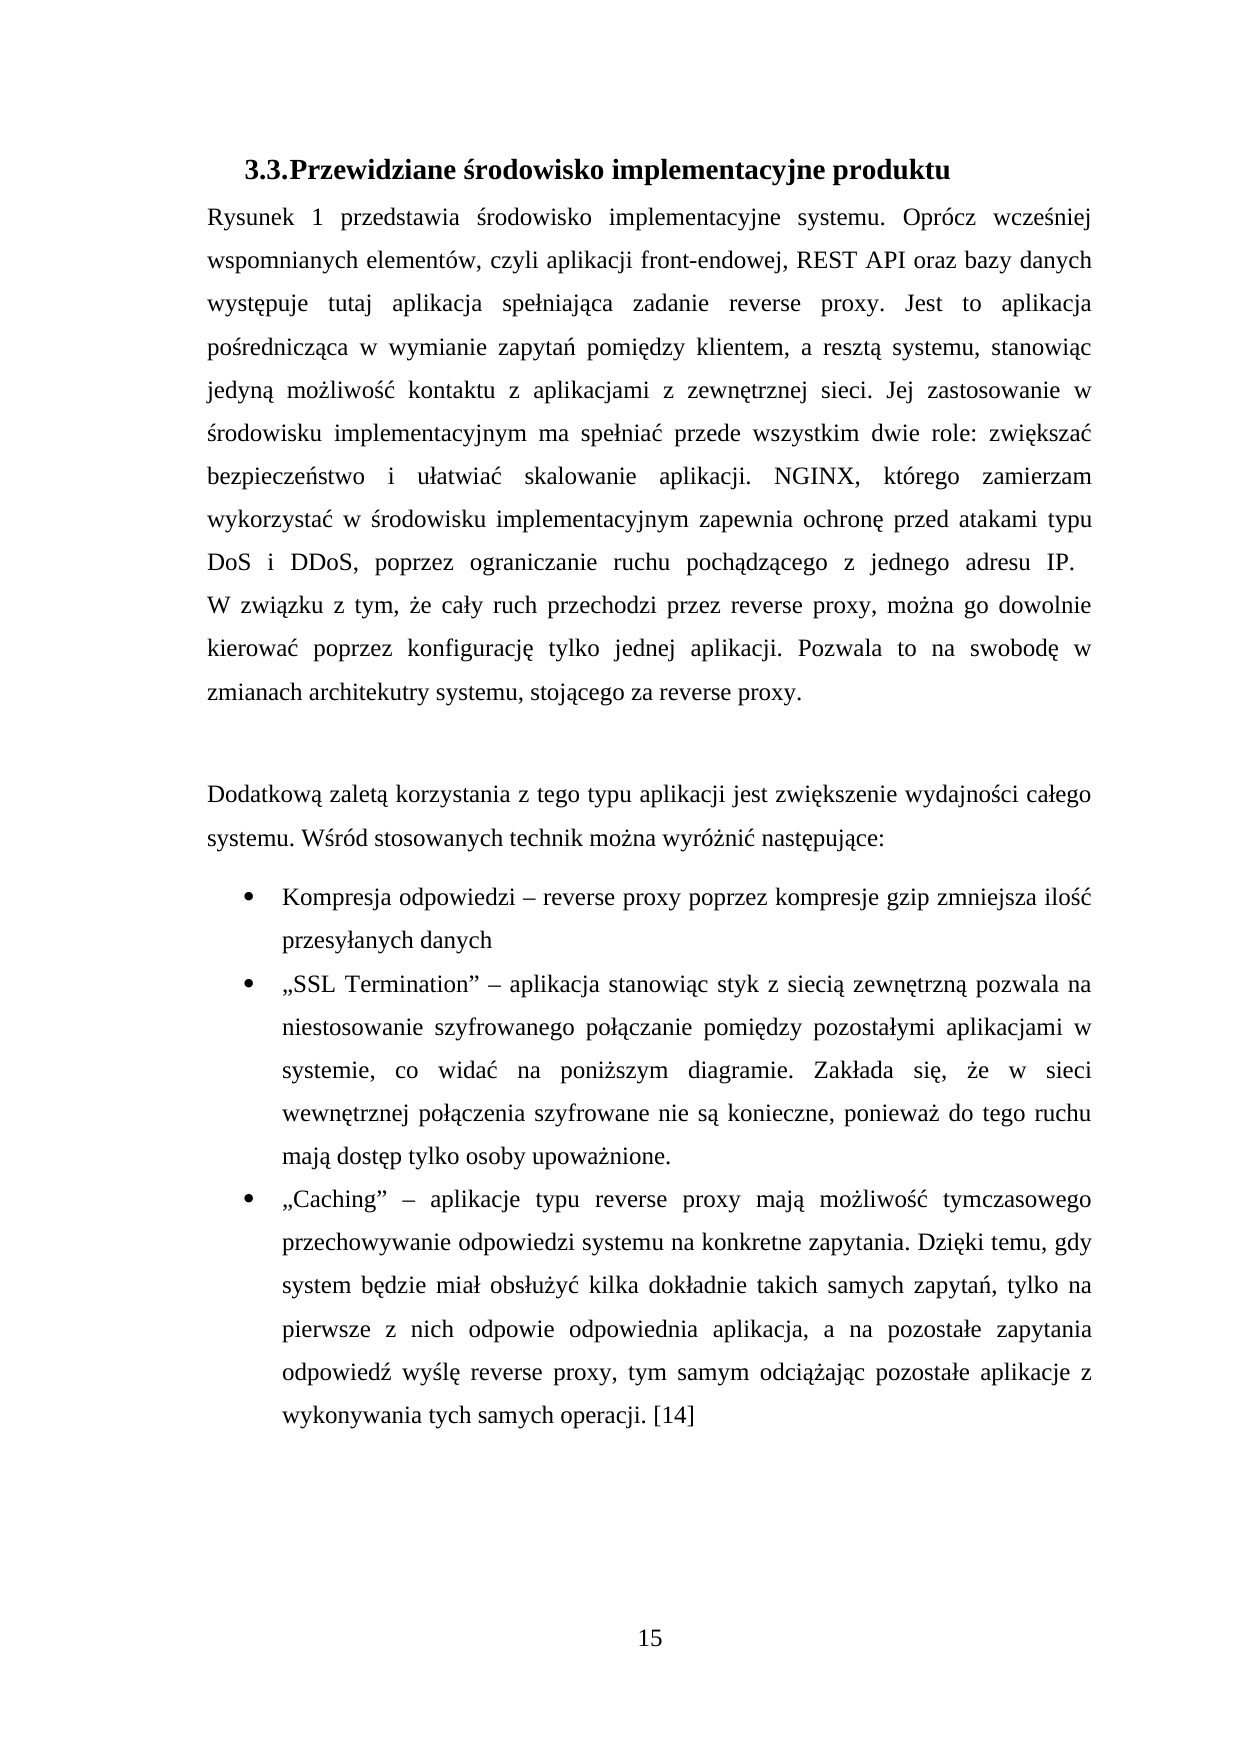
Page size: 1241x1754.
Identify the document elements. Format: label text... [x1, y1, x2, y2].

text Dodatkową zaletą korzystania z tego typu aplikacji jest zwiększenie wydajności całego systemu. Wśród stosowanych technik można wyróżnić następujące: [207, 736, 1092, 851]
list „Caching” – aplikacje typu reverse proxy mają możliwość tymczasowego przechowywanie odpowiedzi systemu na konkretne zapytania. Dzięki temu, gdy system będzie miał obsłużyć kilka dokładnie takich samych zapytań, tylko na pierwsze z nich odpowie odpowiednia aplikacja, a na pozostałe zapytania odpowiedź wyślę reverse proxy, tym samym odciążając pozostałe aplikacje z wykonywania tych samych operacji. [14] [244, 1184, 1092, 1429]
text Rysunek 1 przedstawia środowisko implementacyjne systemu. Oprócz wcześniej wspomnianych elementów, czyli aplikacji front-endowej, REST API oraz bazy danych występuje tutaj aplikacja spełniająca zadanie reverse proxy. Jest to aplikacja pośrednicząca w wymianie zapytań pomiędzy klientem, a resztą systemu, stanowiąc jedyną możliwość kontaktu z aplikacjami z zewnętrznej sieci. Jej zastosowanie w środowisku implementacyjnym ma spełniać przede wszystkim dwie role: zwiększać bezpieczeństwo i ułatwiać skalowanie aplikacji. NGINX, którego zamierzam wykorzystać w środowisku implementacyjnym zapewnia ochronę przed atakami typu DoS i DDoS, poprzez ograniczanie ruchu pochądzącego z jednego adresu IP. W związku z tym, że cały ruch przechodzi przez reverse proxy, można go dowolnie kierować poprzez konfigurację tylko jednej aplikacji. Pozwala to na swobodę w zmianach architekutry systemu, stojącego za reverse proxy. [207, 202, 1092, 705]
list „SSL Termination” – aplikacja stanowiąc styk z siecią zewnętrzną pozwala na niestosowanie szyfrowanego połączanie pomiędzy pozostałymi aplikacjami w systemie, co widać na poniższym diagramie. Zakłada się, że w sieci wewnętrznej połączenia szyfrowane nie są konieczne, ponieważ do tego ruchu mają dostęp tylko osoby upoważnione. [244, 969, 1092, 1170]
subtitle Przewidziane środowisko implementacyjne produktu [244, 152, 1092, 185]
list Kompresja odpowiedzi – reverse proxy poprzez kompresje gzip zmniejsza ilość przesyłanych danych [244, 882, 1092, 954]
